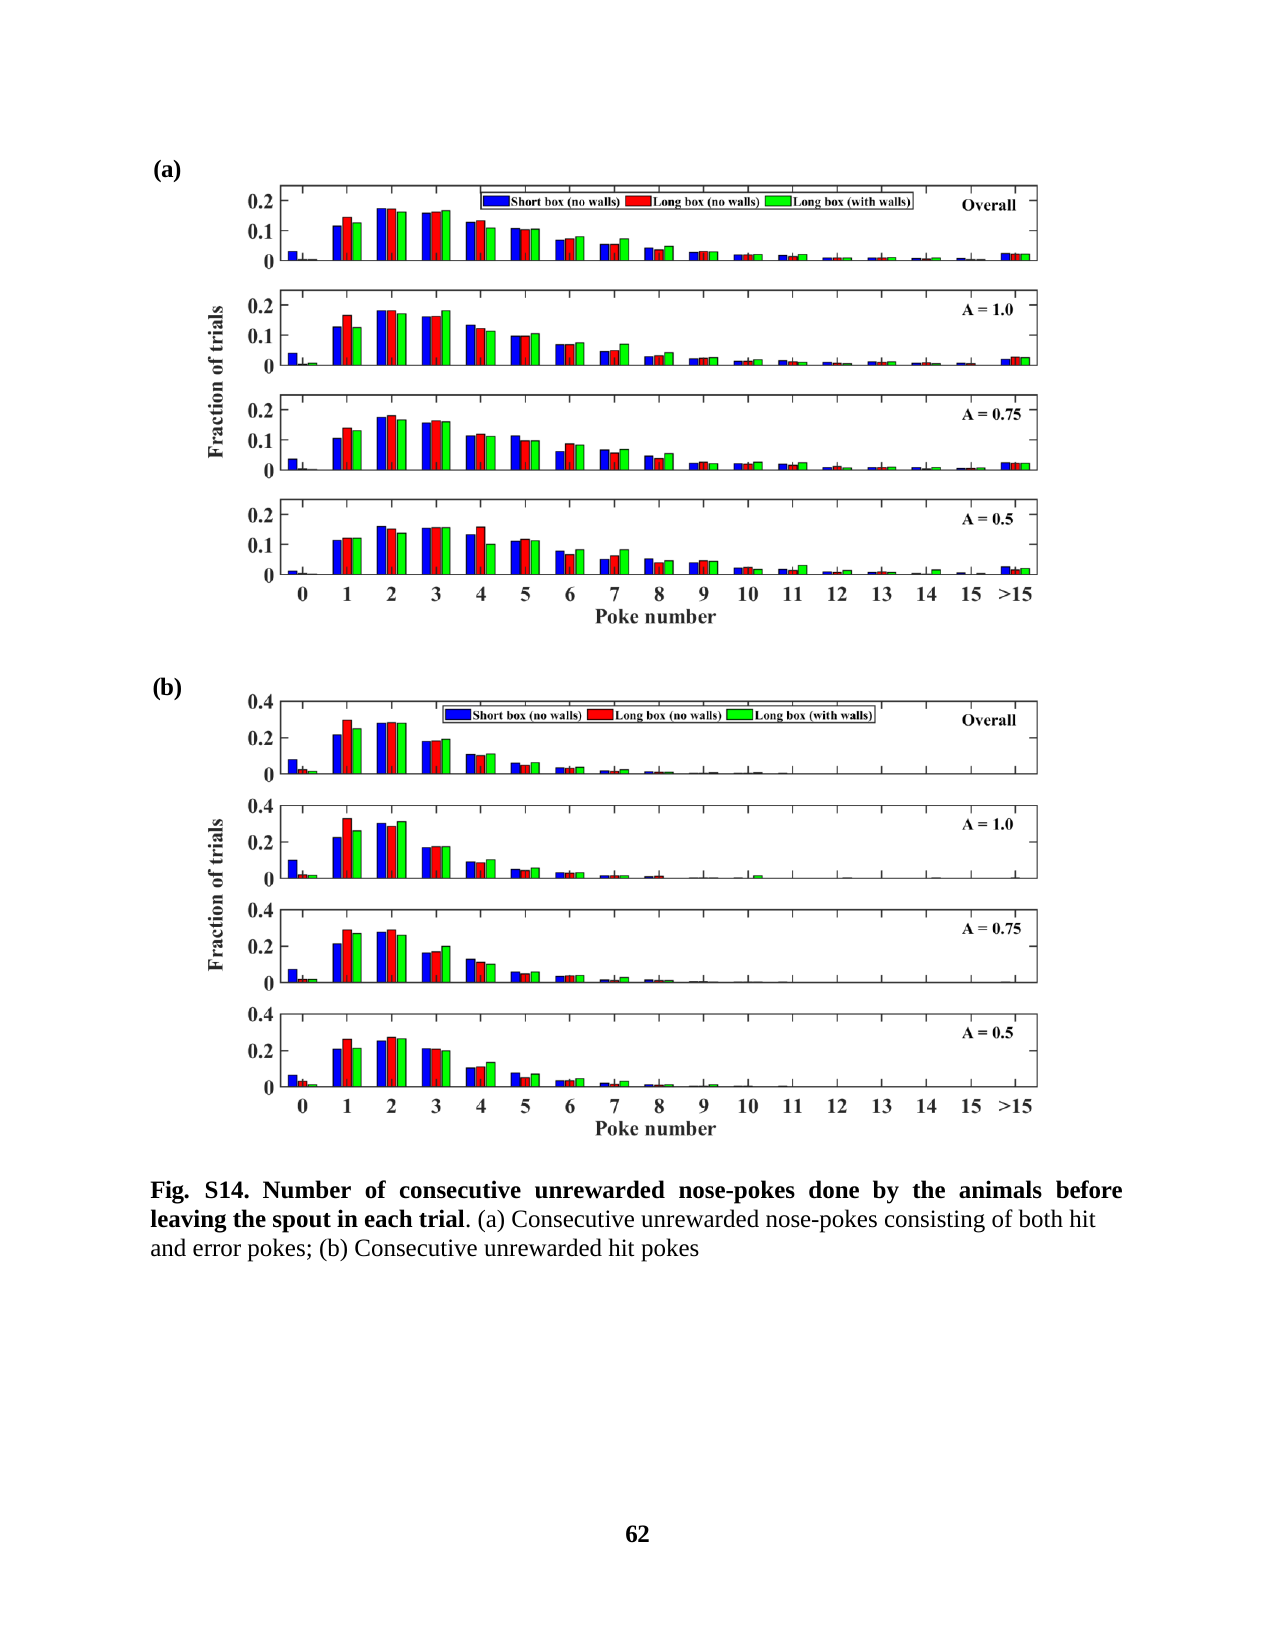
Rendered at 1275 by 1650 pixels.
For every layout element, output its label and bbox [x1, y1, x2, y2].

picture [207, 693, 1038, 1136]
picture [207, 184, 1038, 624]
